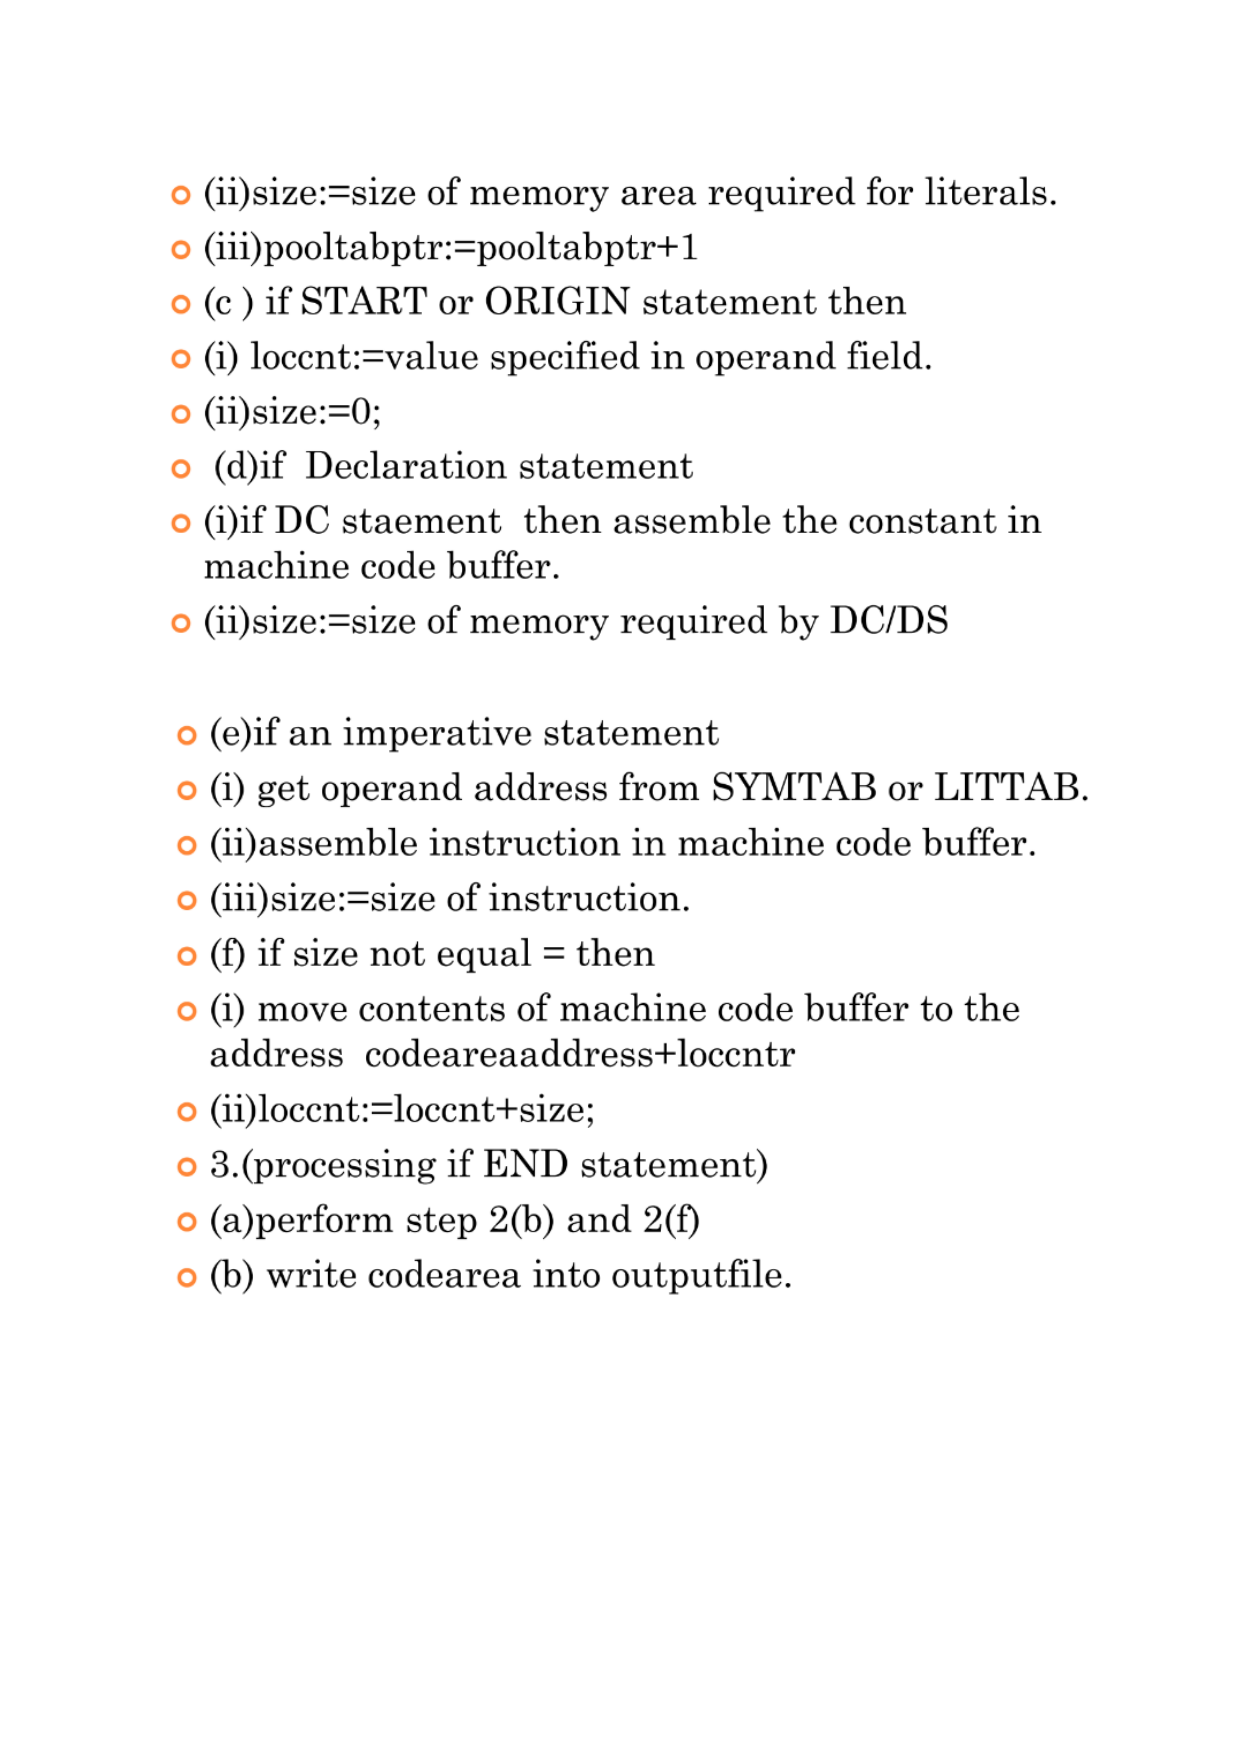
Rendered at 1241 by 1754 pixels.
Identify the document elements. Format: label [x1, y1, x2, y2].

picture [150, 150, 1091, 688]
picture [150, 690, 1091, 1304]
